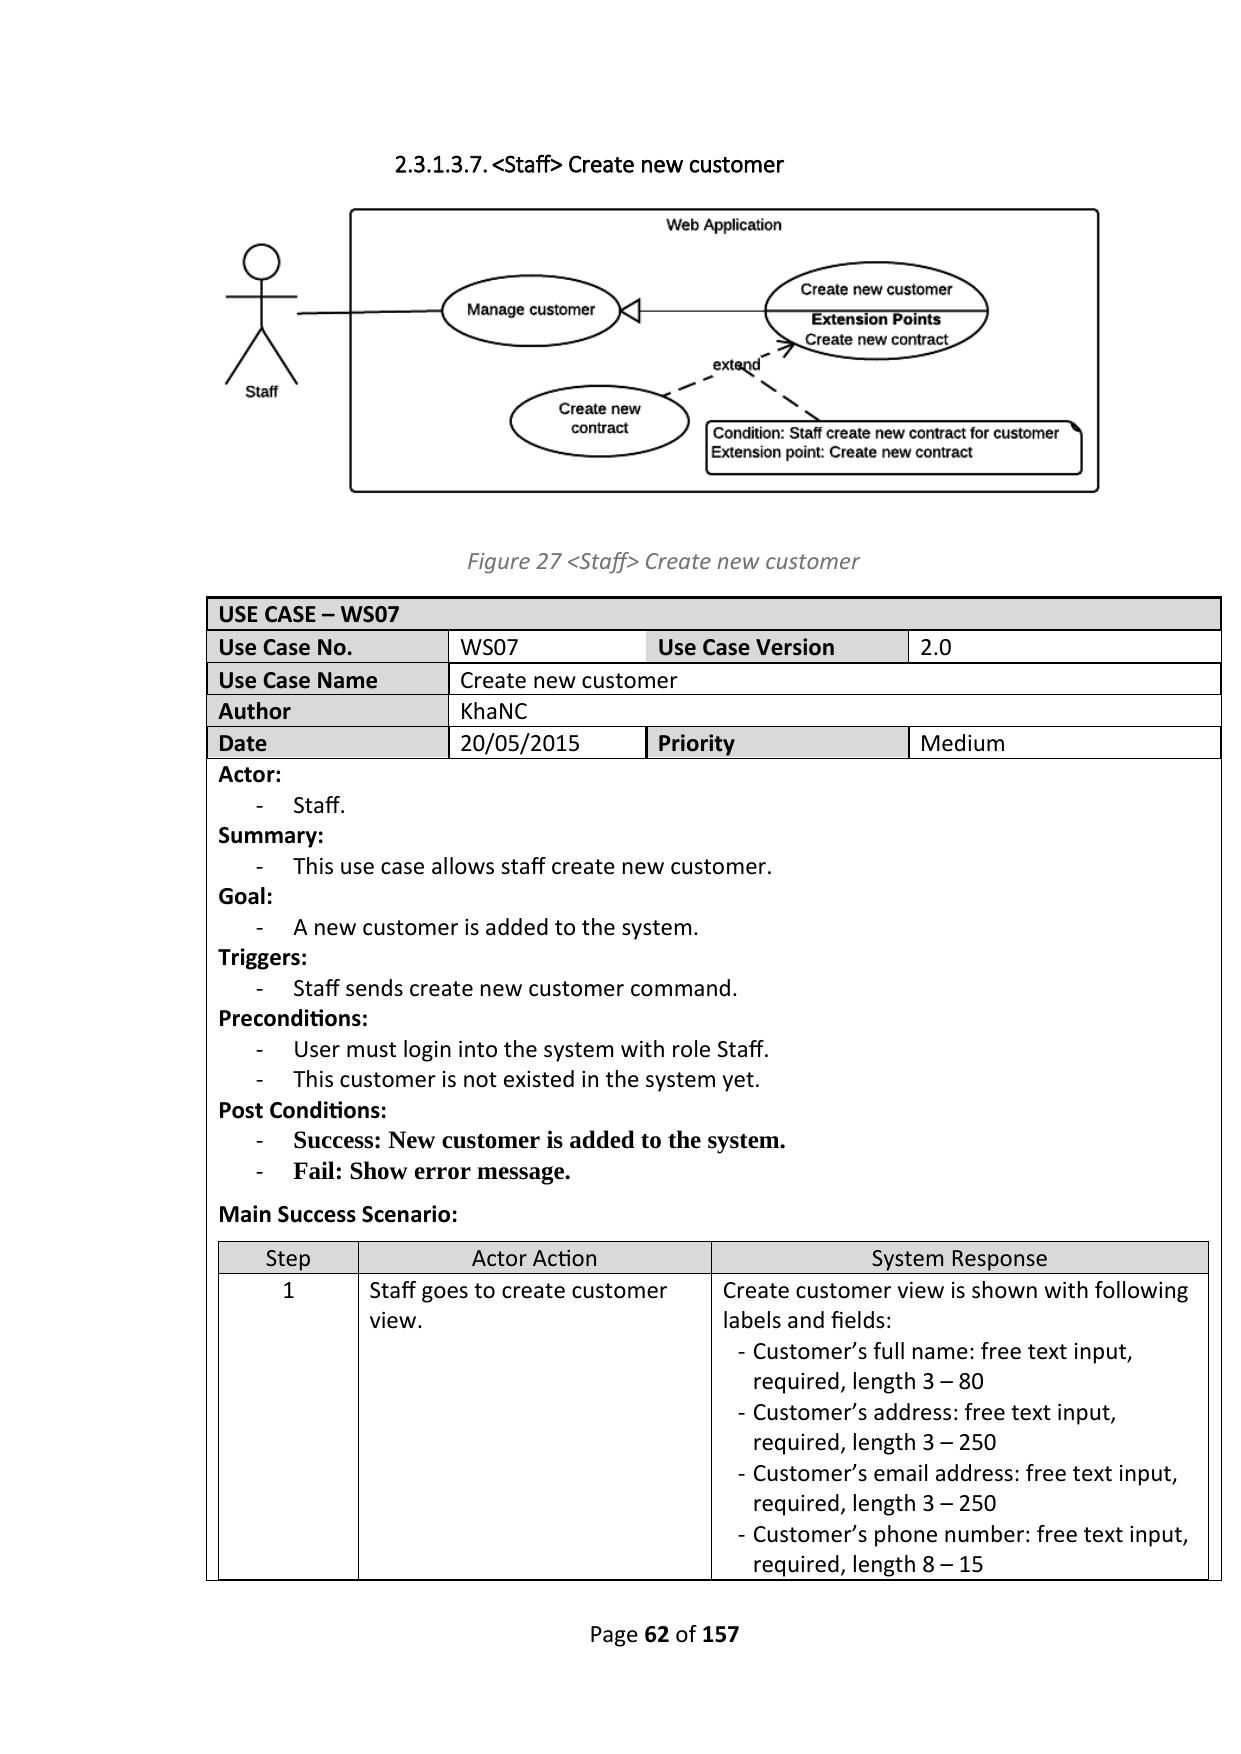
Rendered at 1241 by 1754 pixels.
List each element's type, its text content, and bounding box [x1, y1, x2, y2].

table_cell Use Case No. [207, 631, 448, 662]
table_cell Use Case Name [208, 663, 448, 694]
picture [207, 180, 1122, 526]
table_cell Priority [648, 727, 908, 757]
table_cell 20/05/2015 [450, 727, 645, 757]
table_cell Author [207, 695, 448, 726]
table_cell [207, 759, 1221, 1580]
table_cell Medium [910, 727, 1220, 757]
table_cell Create new customer [450, 664, 1220, 694]
table_header USE CASE – WS07 [208, 599, 1220, 629]
table_cell Use Case Version [646, 631, 908, 662]
text Figure 27 <Staff> Create new customer [207, 545, 1122, 576]
table_cell WS07 [449, 631, 646, 662]
subtitle <Staff> Create new customer [394, 148, 1122, 178]
table_cell KhaNC [449, 695, 1221, 726]
table_cell 2.0 [909, 631, 1221, 662]
table_cell Date [208, 727, 448, 757]
